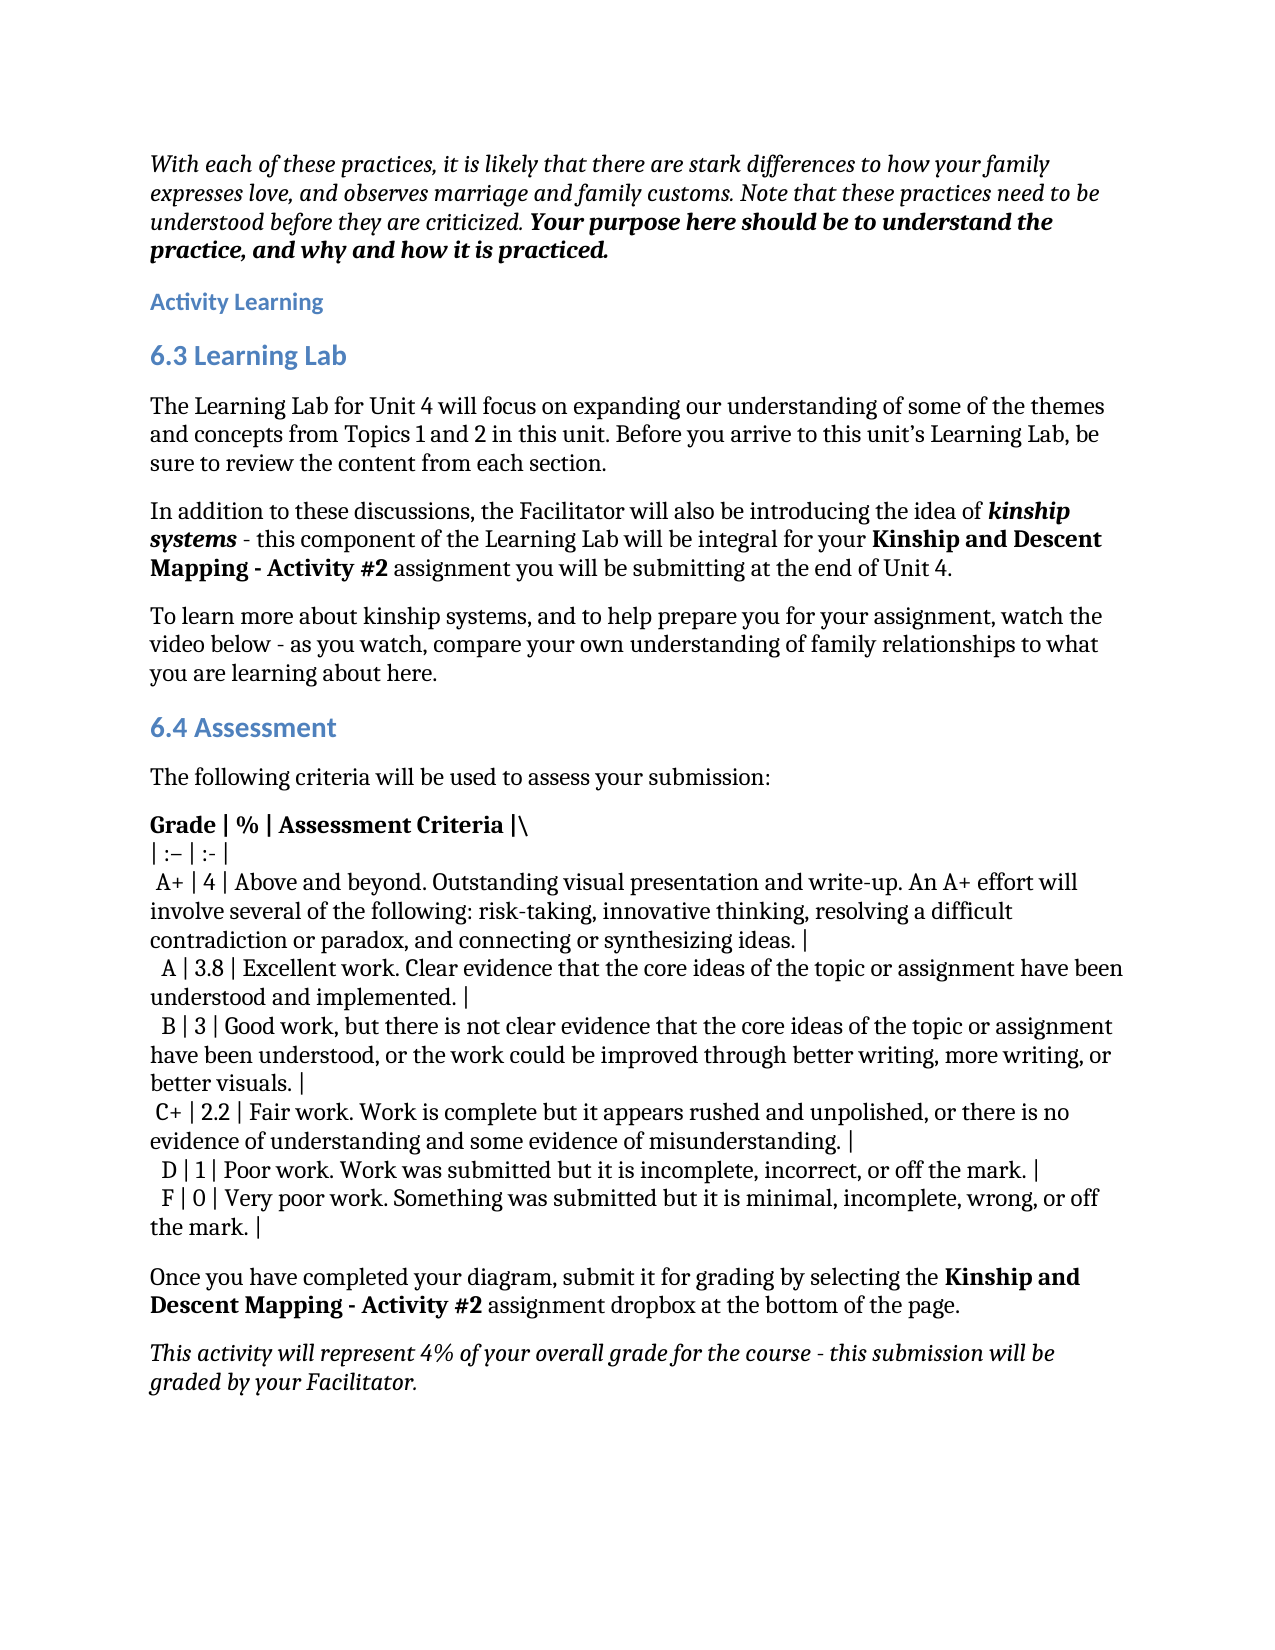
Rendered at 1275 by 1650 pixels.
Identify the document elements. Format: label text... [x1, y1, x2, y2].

text In addition to these discussions, the Facilitator will also be introducing the idea of kinship systems - this component of the Learning Lab will be integral for your Kinship and Descent Mapping - Activity #2 assignment you will be submitting at the end of Unit 4. [150, 497, 1125, 583]
text This activity will represent 4% of your overall grade for the course - this submission will be graded by your Facilitator. [150, 1339, 1125, 1396]
text The following criteria will be used to assess your submission: [150, 763, 1125, 792]
text | :– | :- | A+ | 4 | Above and beyond. Outstanding visual presentation and write-up. An A+ effort will involve several of the following: risk-taking, innovative thinking, resolving a difficult contradiction or paradox, and connecting or synthesizing ideas. | A | 3.8 | Excellent work. Clear evidence that the core ideas of the topic or assignment have been understood and implemented. | B | 3 | Good work, but there is not clear evidence that the core ideas of the topic or assignment have been understood, or the work could be improved through better writing, more writing, or better visuals. | C+ | 2.2 | Fair work. Work is complete but it appears rushed and unpolished, or there is no evidence of understanding and some evidence of misunderstanding. | D | 1 | Poor work. Work was submitted but it is incomplete, incorrect, or off the mark. | F | 0 | Very poor work. Something was submitted but it is minimal, incomplete, wrong, or off the mark. | [150, 839, 1125, 1242]
text Grade | % | Assessment Criteria |\ [150, 811, 1125, 839]
subtitle 6.3 Learning Lab [150, 337, 1125, 373]
text With each of these practices, it is likely that there are stark differences to how your family expresses love, and observes marriage and family customs. Note that these practices need to be understood before they are criticized. Your purpose here should be to understand the practice, and why and how it is practiced. [150, 150, 1125, 265]
text Once you have completed your diagram, submit it for grading by selecting the Kinship and Descent Mapping - Activity #2 assignment dropbox at the bottom of the page. [150, 1263, 1125, 1320]
text The Learning Lab for Unit 4 will focus on expanding our understanding of some of the themes and concepts from Topics 1 and 2 in this unit. Before you arrive to this unit’s Learning Lab, be sure to review the content from each section. [150, 392, 1125, 478]
subtitle 6.4 Assessment [150, 709, 1125, 744]
text To learn more about kinship systems, and to help prepare you for your assignment, watch the video below - as you watch, compare your own understanding of family relationships to what you are learning about here. [150, 602, 1125, 688]
subtitle Activity Learning [150, 286, 1125, 316]
